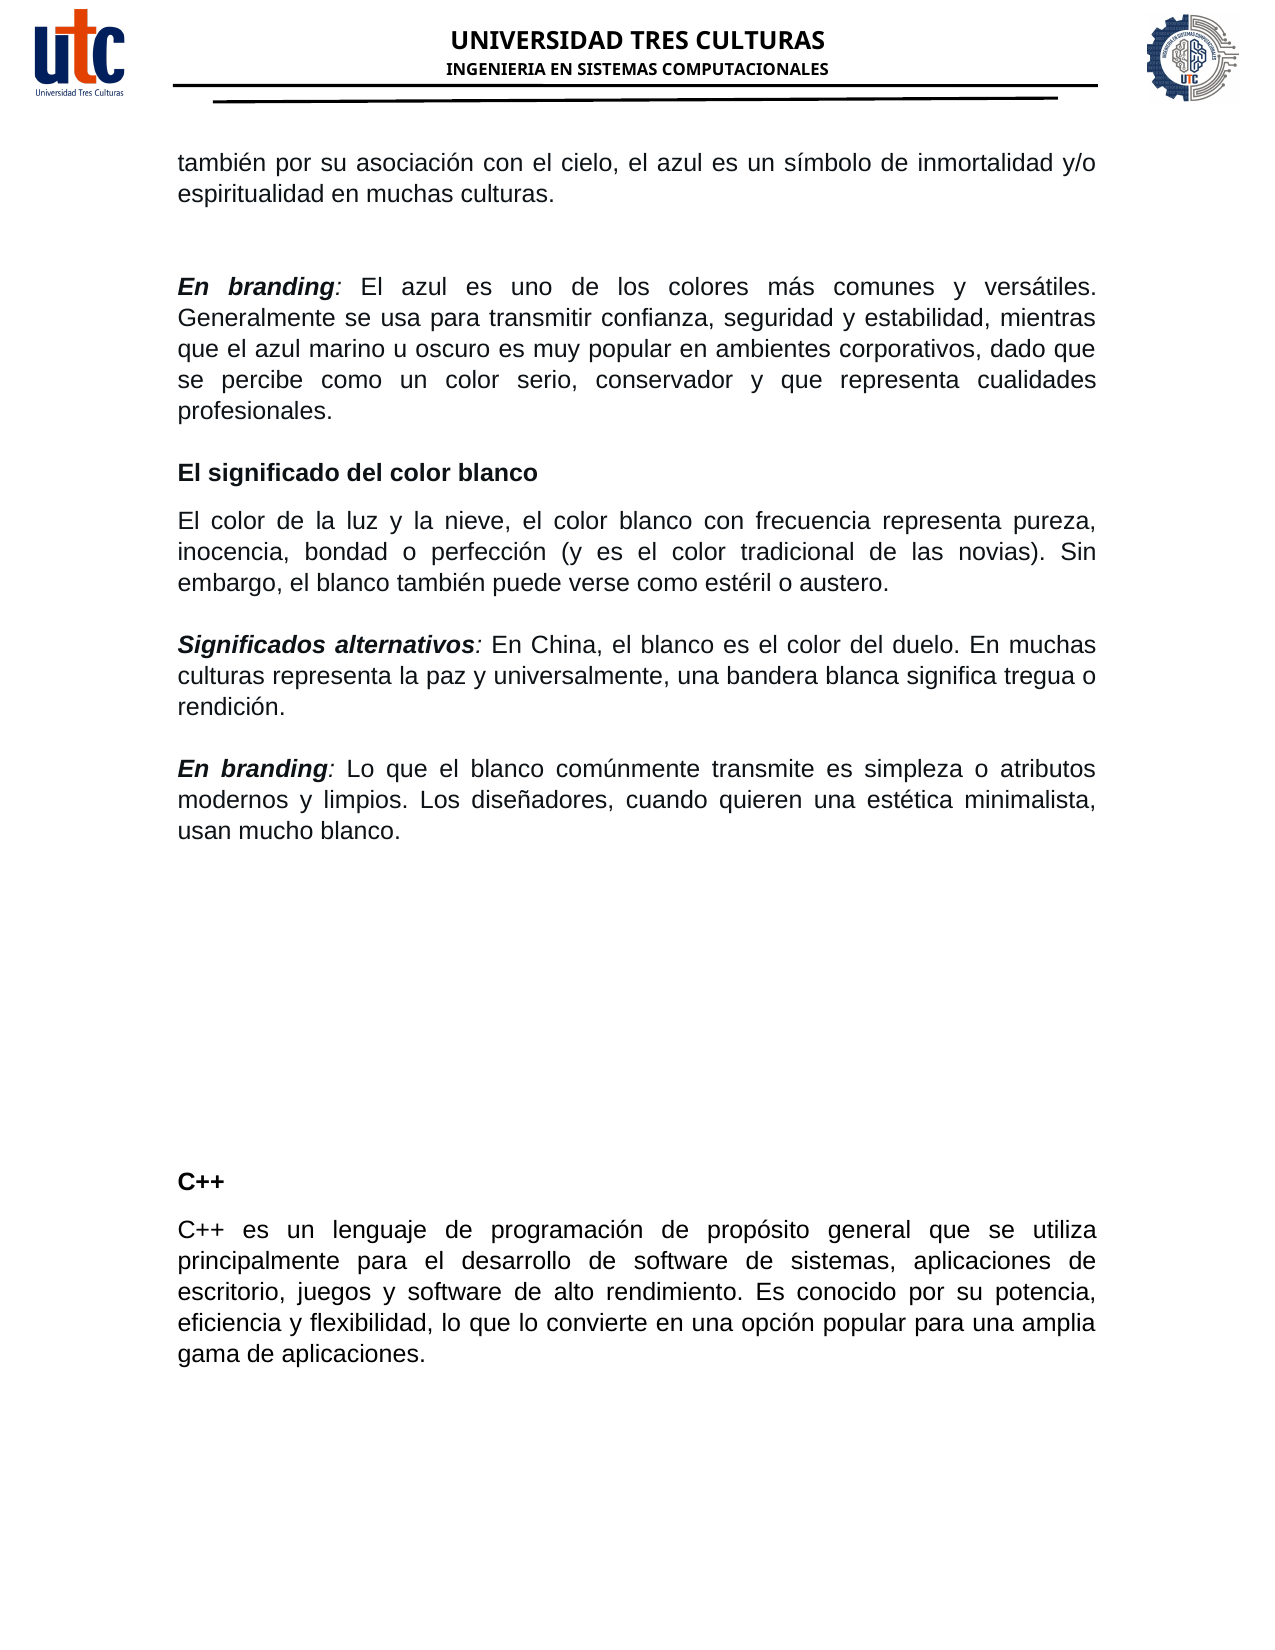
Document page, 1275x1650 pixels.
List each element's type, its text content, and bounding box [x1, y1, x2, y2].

text En branding: Lo que el blanco comúnmente transmite es simpleza o atributos modernos y limpios. Los diseñadores, cuando quieren una estética minimalista, usan mucho blanco. [177, 754, 1098, 845]
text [177, 148, 1098, 207]
text El significado del color blanco [177, 458, 1098, 487]
text C++ es un lenguaje de programación de propósito general que se utiliza principalmente para el desarrollo de software de sistemas, aplicaciones de escritorio, juegos y software de alto rendimiento. Es conocido por su potencia, eficiencia y flexibilidad, lo que lo convierte en una opción popular para una amplia gama de aplicaciones. [177, 1215, 1098, 1368]
text Significados alternativos: En China, el blanco es el color del duelo. En muchas culturas representa la paz y universalmente, una bandera blanca significa tregua o rendición. [177, 630, 1098, 721]
picture [1147, 11, 1239, 104]
text En branding: El azul es uno de los colores más comunes y versátiles. Generalmente se usa para transmitir confianza, seguridad y estabilidad, mientras que el azul marino u oscuro es muy popular en ambientes corporativos, dado que se percibe como un color serio, conservador y que representa cualidades profesionales. [177, 272, 1098, 425]
picture [34, 9, 125, 96]
text El color de la luz y la nieve, el color blanco con frecuencia representa pureza, inocencia, bondad o perfección (y es el color tradicional de las novias). Sin embargo, el blanco también puede verse como estéril o austero. [177, 506, 1098, 597]
text C++ [177, 1167, 1098, 1196]
